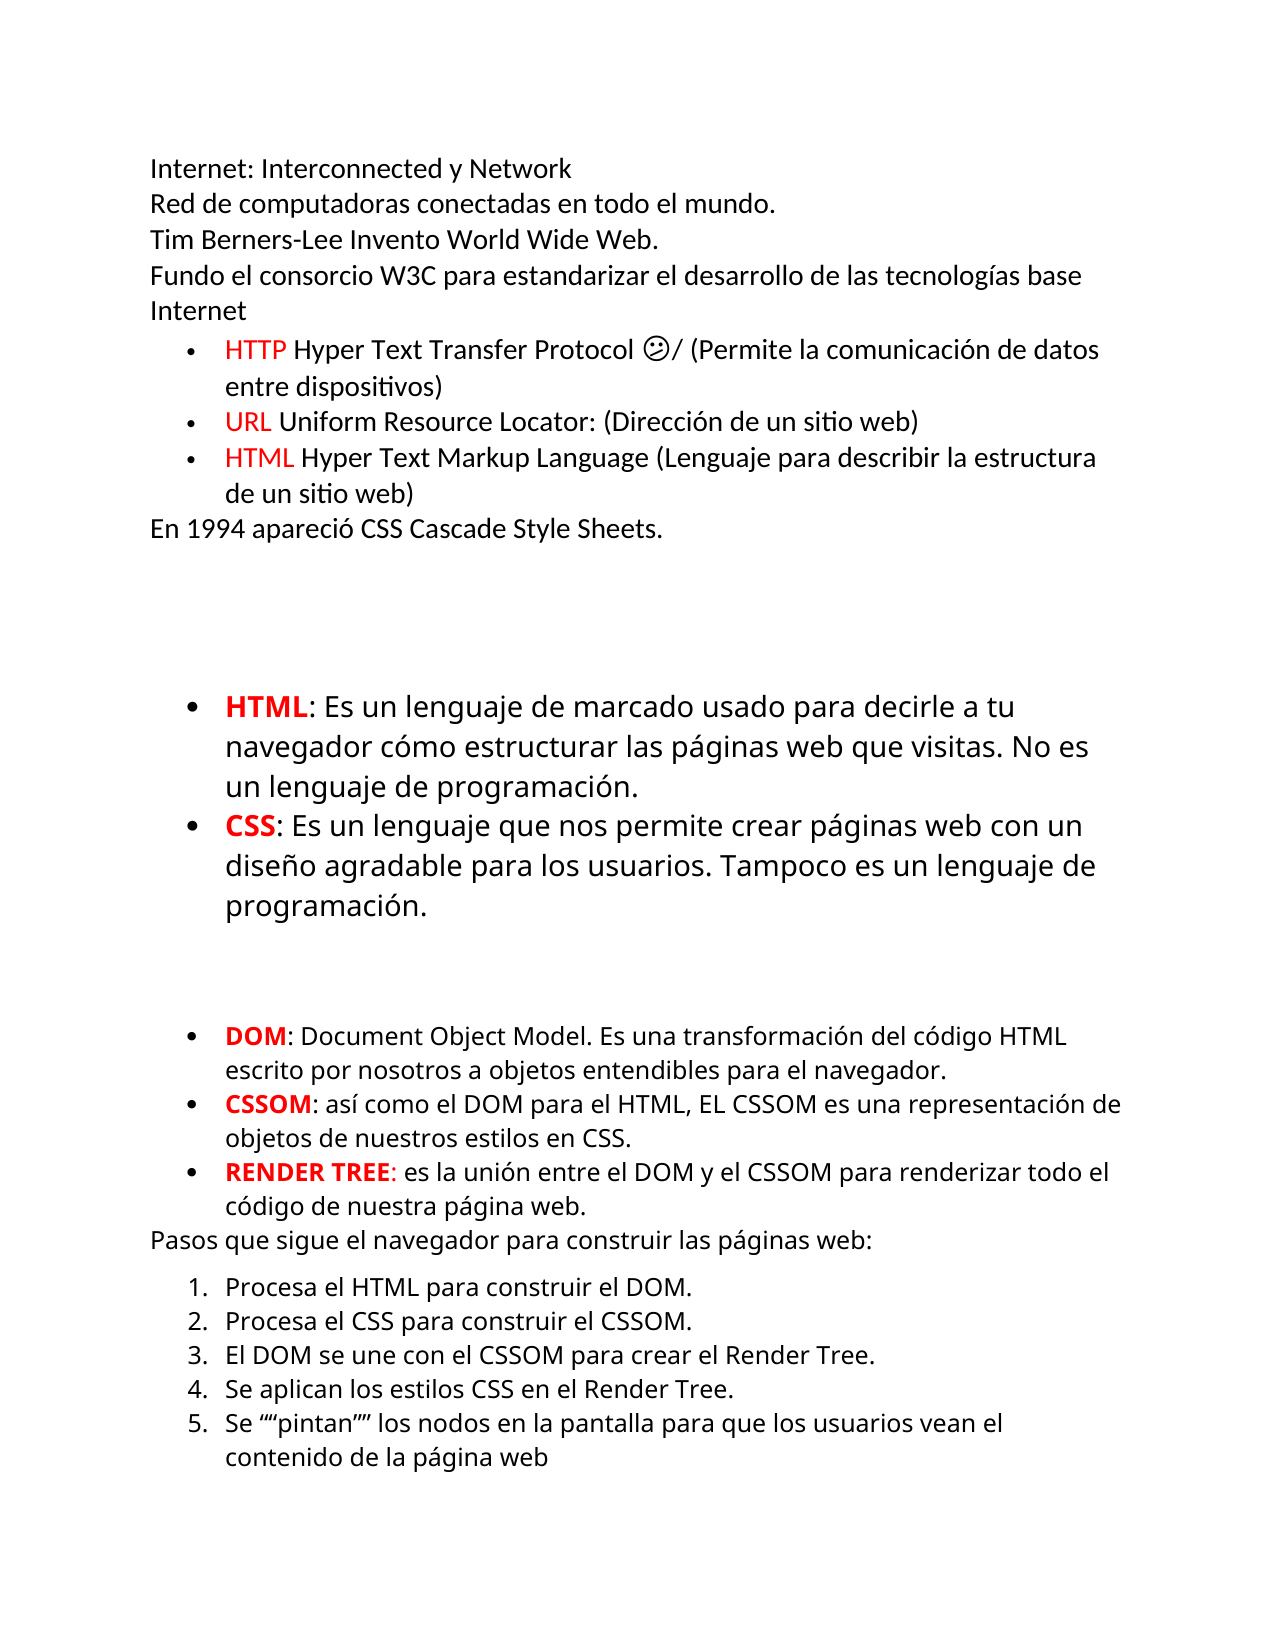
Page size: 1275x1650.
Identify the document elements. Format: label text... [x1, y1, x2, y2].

text Pasos que sigue el navegador para construir las páginas web: [150, 1223, 1125, 1257]
list HTML Hyper Text Markup Language (Lenguaje para describir la estructura de un sitio web) [187, 439, 1125, 510]
text Internet: Interconnected y Network Red de computadoras conectadas en todo el mundo. [150, 150, 1125, 221]
list CSSOM: así como el DOM para el HTML, EL CSSOM es una representación de objetos de nuestros estilos en CSS. [187, 1087, 1125, 1155]
list DOM: Document Object Model. Es una transformación del código HTML escrito por nosotros a objetos entendibles para el navegador. [187, 1018, 1125, 1087]
list HTML: Es un lenguaje de marcado usado para decirle a tu navegador cómo estructurar las páginas web que visitas. No es un lenguaje de programación. [187, 687, 1125, 806]
list CSS: Es un lenguaje que nos permite crear páginas web con un diseño agradable para los usuarios. Tampoco es un lenguaje de programación. [187, 806, 1125, 925]
text En 1994 apareció CSS Cascade Style Sheets. [150, 510, 1125, 546]
list El DOM se une con el CSSOM para crear el Render Tree. [187, 1337, 1125, 1372]
list Procesa el CSS para construir el CSSOM. [187, 1303, 1125, 1337]
list RENDER TREE: es la unión entre el DOM y el CSSOM para renderizar todo el código de nuestra página web. [187, 1155, 1125, 1223]
list Procesa el HTML para construir el DOM. [187, 1269, 1125, 1303]
text Tim Berners-Lee Invento World Wide Web. Fundo el consorcio W3C para estandarizar el desarrollo de las tecnologías base Internet [150, 221, 1125, 328]
list HTTP Hyper Text Transfer Protocol 😕/ (Permite la comunicación de datos entre dispositivos) [187, 328, 1125, 403]
list Se aplican los estilos CSS en el Render Tree. [187, 1372, 1125, 1406]
list URL Uniform Resource Locator: (Dirección de un sitio web) [187, 403, 1125, 439]
list Se ““pintan”” los nodos en la pantalla para que los usuarios vean el contenido de la página web [187, 1406, 1125, 1474]
